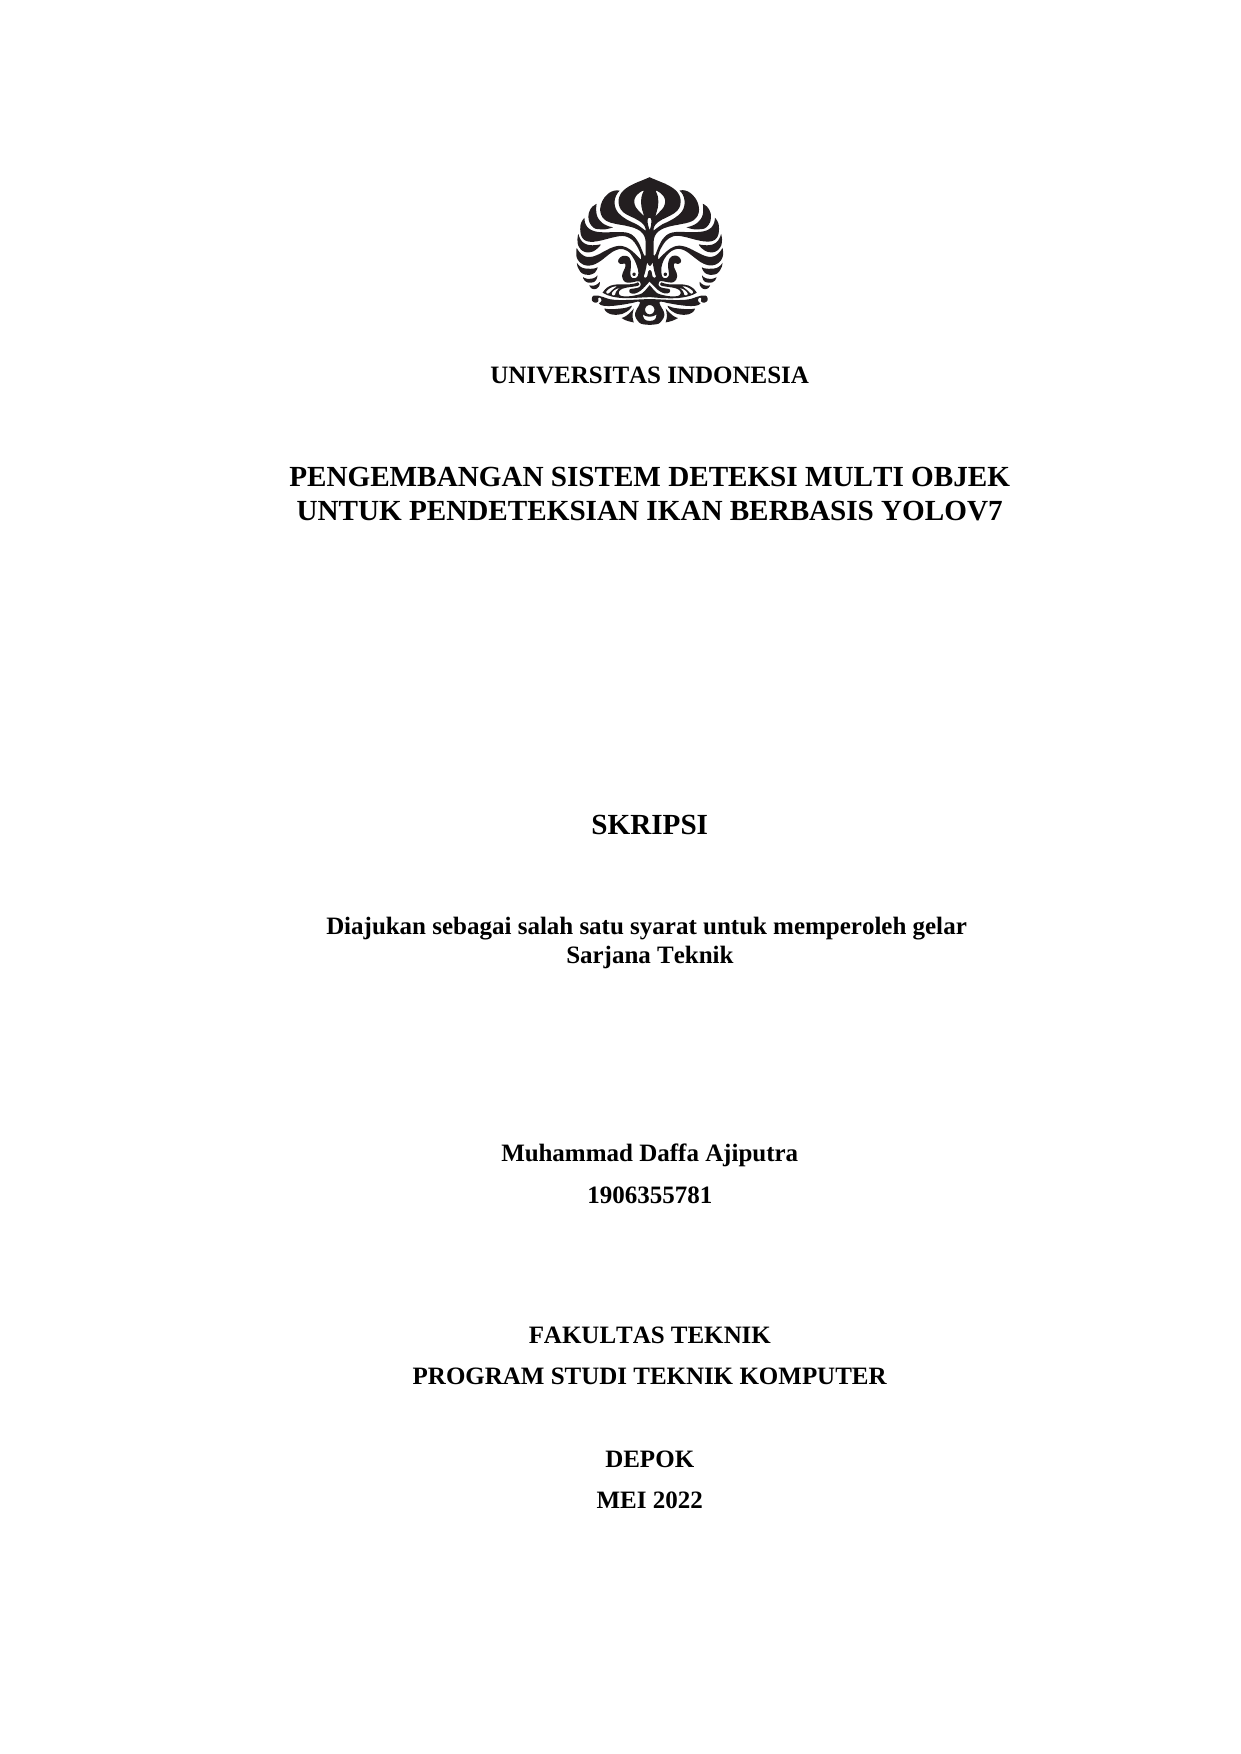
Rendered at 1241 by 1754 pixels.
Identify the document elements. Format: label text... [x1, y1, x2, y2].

text UNIVERSITAS INDONESIA [236, 360, 1063, 389]
text PENGEMBANGAN SISTEM DETEKSI MULTI OBJEK UNTUK PENDETEKSIAN IKAN BERBASIS YOLOV7 [236, 459, 1063, 526]
